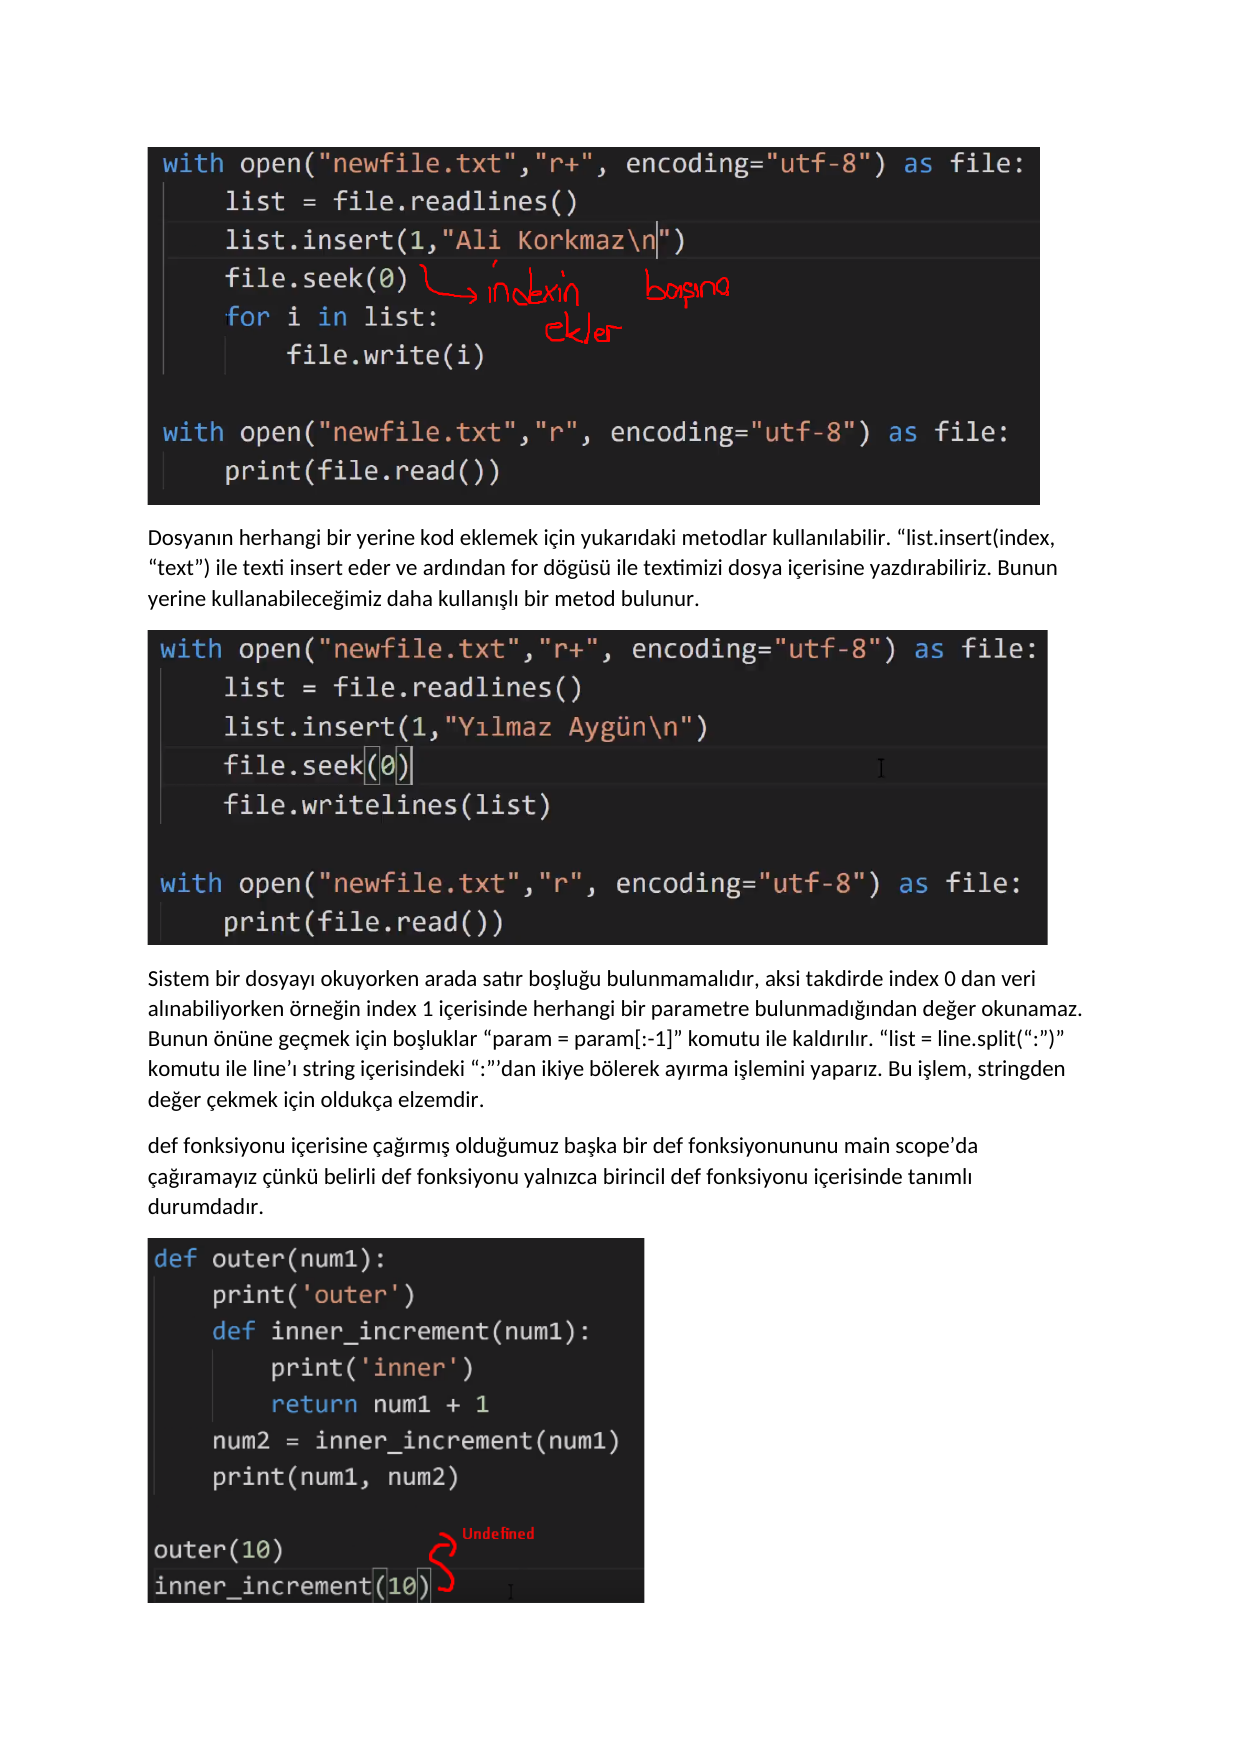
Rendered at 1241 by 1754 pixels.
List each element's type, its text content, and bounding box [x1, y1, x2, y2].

text def fonksiyonu içerisine çağırmış olduğumuz başka bir def fonksiyonununu main scope’da çağıramayız çünkü belirli def fonksiyonu yalnızca birincil def fonksiyonu içerisinde tanımlı durumdadır. [148, 1132, 1093, 1220]
picture [147, 630, 1048, 945]
text Dosyanın herhangi bir yerine kod eklemek için yukarıdaki metodlar kullanılabilir. “list.insert(index, “text”) ile texti insert eder ve ardından for dögüsü ile textimizi dosya içerisine yazdırabiliriz. Bunun yerine kullanabileceğimiz daha kullanışlı bir metod bulunur. [148, 523, 1093, 612]
picture [147, 147, 1040, 505]
picture [147, 1238, 645, 1603]
text Sistem bir dosyayı okuyorken arada satır boşluğu bulunmamalıdır, aksi takdirde index 0 dan veri alınabiliyorken örneğin index 1 içerisinde herhangi bir parametre bulunmadığından değer okunamaz. Bunun önüne geçmek için boşluklar “param = param[:-1]” komutu ile kaldırılır. “list = line.split(“:”)” komutu ile line’ı string içerisindeki “:”’dan ikiye bölerek ayırma işlemini yaparız. Bu işlem, stringden değer çekmek için oldukça elzemdir. [148, 964, 1093, 1113]
